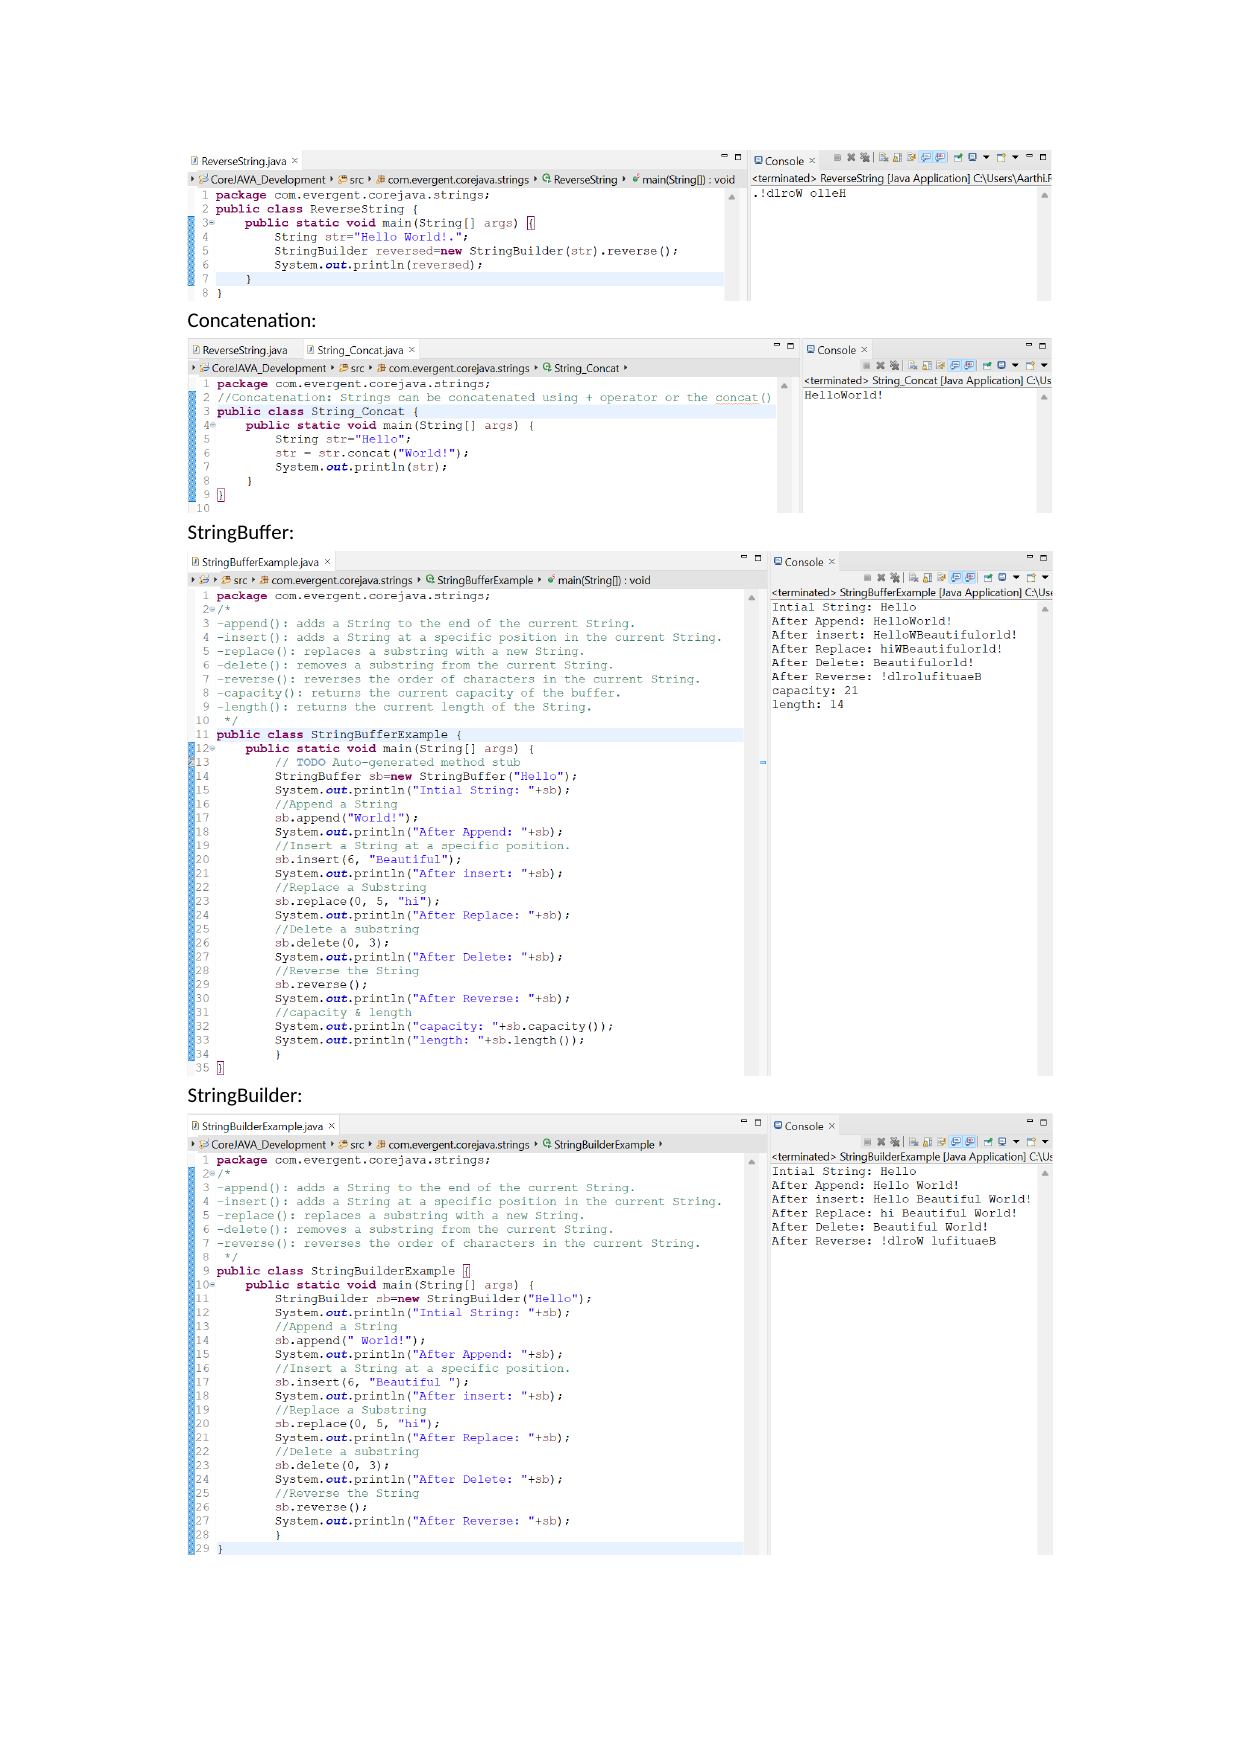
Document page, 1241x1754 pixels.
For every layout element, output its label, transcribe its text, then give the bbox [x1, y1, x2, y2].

list Concatenation: [187, 307, 1053, 332]
picture [187, 1113, 1053, 1555]
list StringBuffer: [187, 519, 1053, 545]
picture [187, 551, 1053, 1076]
picture [187, 150, 1052, 301]
list StringBuilder: [187, 1082, 1053, 1107]
picture [187, 338, 1052, 513]
